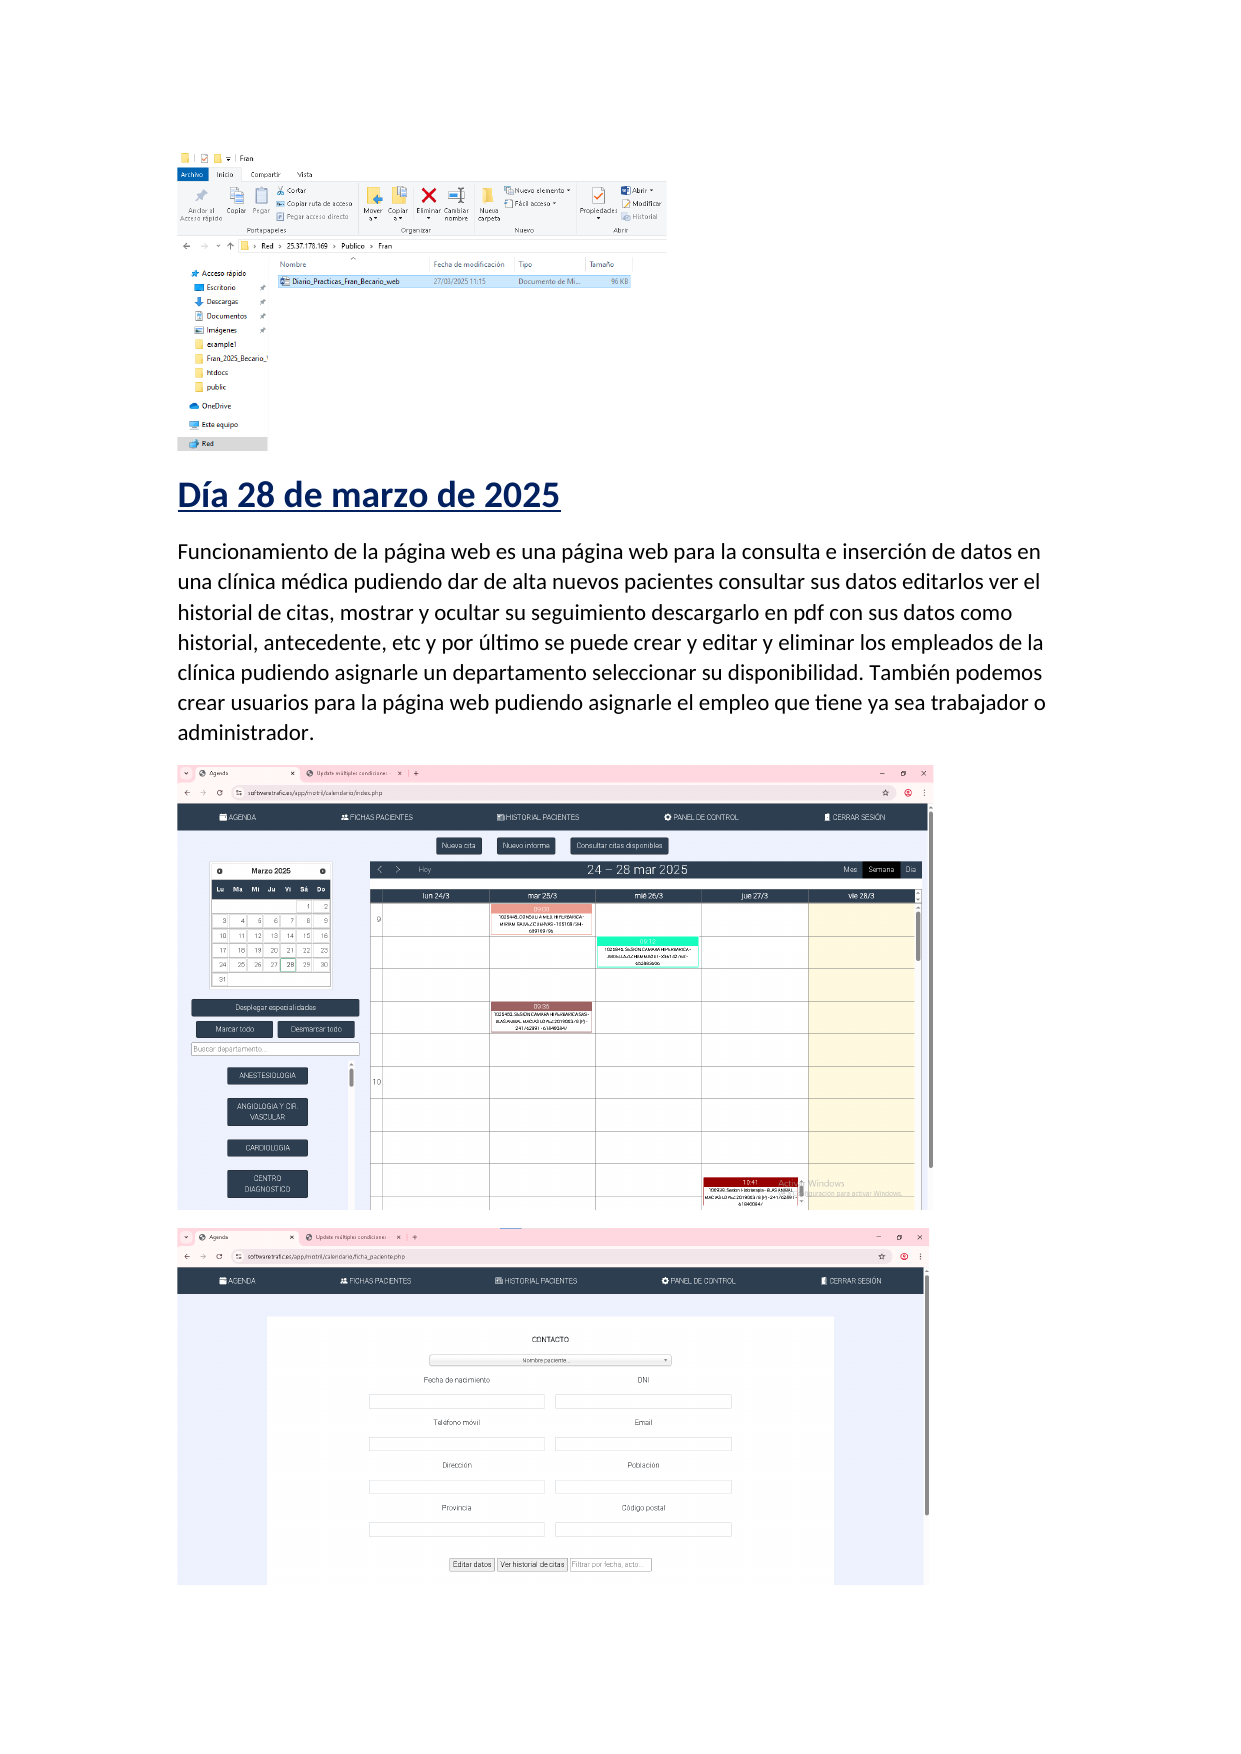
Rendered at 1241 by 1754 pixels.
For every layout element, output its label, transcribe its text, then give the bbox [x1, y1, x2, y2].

picture [177, 765, 934, 1210]
text Funcionamiento de la página web es una página web para la consulta e inserción de datos en una clínica médica pudiendo dar de alta nuevos pacientes consultar sus datos editarlos ver el historial de citas, mostrar y ocultar su seguimiento descargarlo en pdf con sus datos como historial, antecedente, etc y por último se puede crear y editar y eliminar los empleados de la clínica pudiendo asignarle un departamento seleccionar su disponibilidad. También podemos crear usuarios para la página web pudiendo asignarle el empleo que tiene ya sea trabajador o administrador. [177, 537, 1063, 746]
picture [177, 1228, 930, 1585]
text Día 28 de marzo de 2025 [177, 471, 1063, 517]
picture [177, 147, 667, 453]
